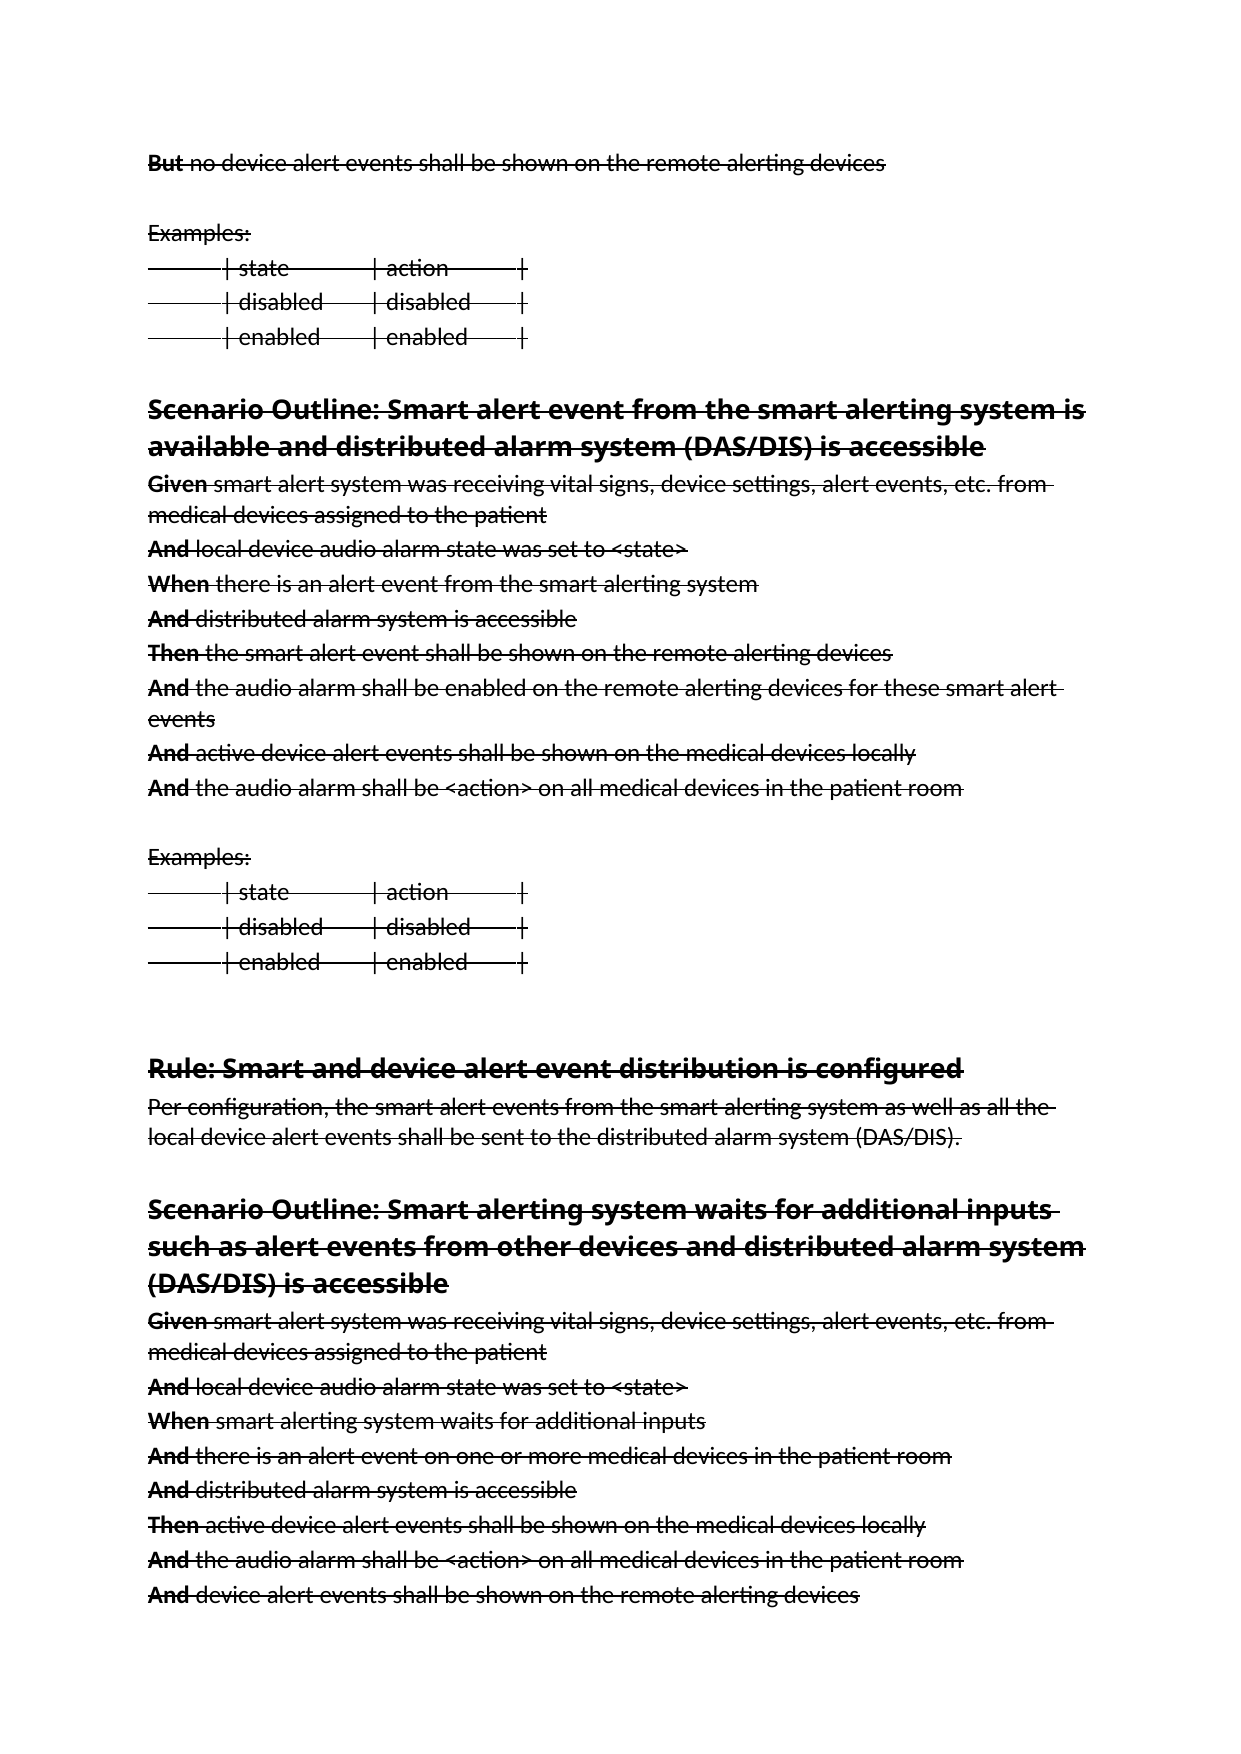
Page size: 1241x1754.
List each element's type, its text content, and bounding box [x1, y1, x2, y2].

text When there is an alert event from the smart alerting system [148, 568, 1093, 599]
text | disabled | disabled | [148, 286, 1093, 317]
text And local device audio alarm state was set to <state> [148, 533, 1093, 564]
text And the audio alarm shall be enabled on the remote alerting devices for these smart alert events [148, 672, 1093, 733]
text Given smart alert system was receiving vital signs, device settings, alert events, etc. from medical devices assigned to the patient [148, 468, 1093, 529]
text Per configuration, the smart alert events from the smart alerting system as well as all the local device alert events shall be sent to the distributed alarm system (DAS/DIS). [148, 1091, 1093, 1152]
text Given smart alert system was receiving vital signs, device settings, alert events, etc. from medical devices assigned to the patient [148, 1305, 1093, 1366]
text But no device alert events shall be shown on the remote alerting devices [148, 148, 1093, 178]
text | enabled | enabled | [148, 946, 1093, 976]
text And there is an alert event on one or more medical devices in the patient room [148, 1440, 1093, 1471]
subtitle Scenario Outline: Smart alerting system waits for additional inputs such as alert events from other devices and distributed alarm system (DAS/DIS) is accessible [148, 1191, 1093, 1301]
text | disabled | disabled | [148, 911, 1093, 941]
text Then the smart alert event shall be shown on the remote alerting devices [148, 638, 1093, 668]
text And local device audio alarm state was set to <state> [148, 1371, 1093, 1401]
text | state | action | [148, 252, 1093, 282]
text And the audio alarm shall be <action> on all medical devices in the patient room [148, 772, 1093, 803]
text And device alert events shall be shown on the remote alerting devices [148, 1579, 1093, 1609]
text And distributed alarm system is accessible [148, 603, 1093, 633]
text And the audio alarm shall be <action> on all medical devices in the patient room [148, 1544, 1093, 1574]
text Then active device alert events shall be shown on the medical devices locally [148, 1509, 1093, 1540]
text When smart alerting system waits for additional inputs [148, 1405, 1093, 1436]
text Examples: [148, 217, 1093, 247]
text And distributed alarm system is accessible [148, 1475, 1093, 1505]
text And active device alert events shall be shown on the medical devices locally [148, 737, 1093, 768]
text Examples: [148, 842, 1093, 872]
subtitle Rule: Smart and device alert event distribution is configured [148, 1050, 1093, 1087]
text | enabled | enabled | [148, 321, 1093, 352]
text | state | action | [148, 876, 1093, 907]
subtitle Scenario Outline: Smart alert event from the smart alerting system is available and distributed alarm system (DAS/DIS) is accessible [148, 390, 1093, 464]
